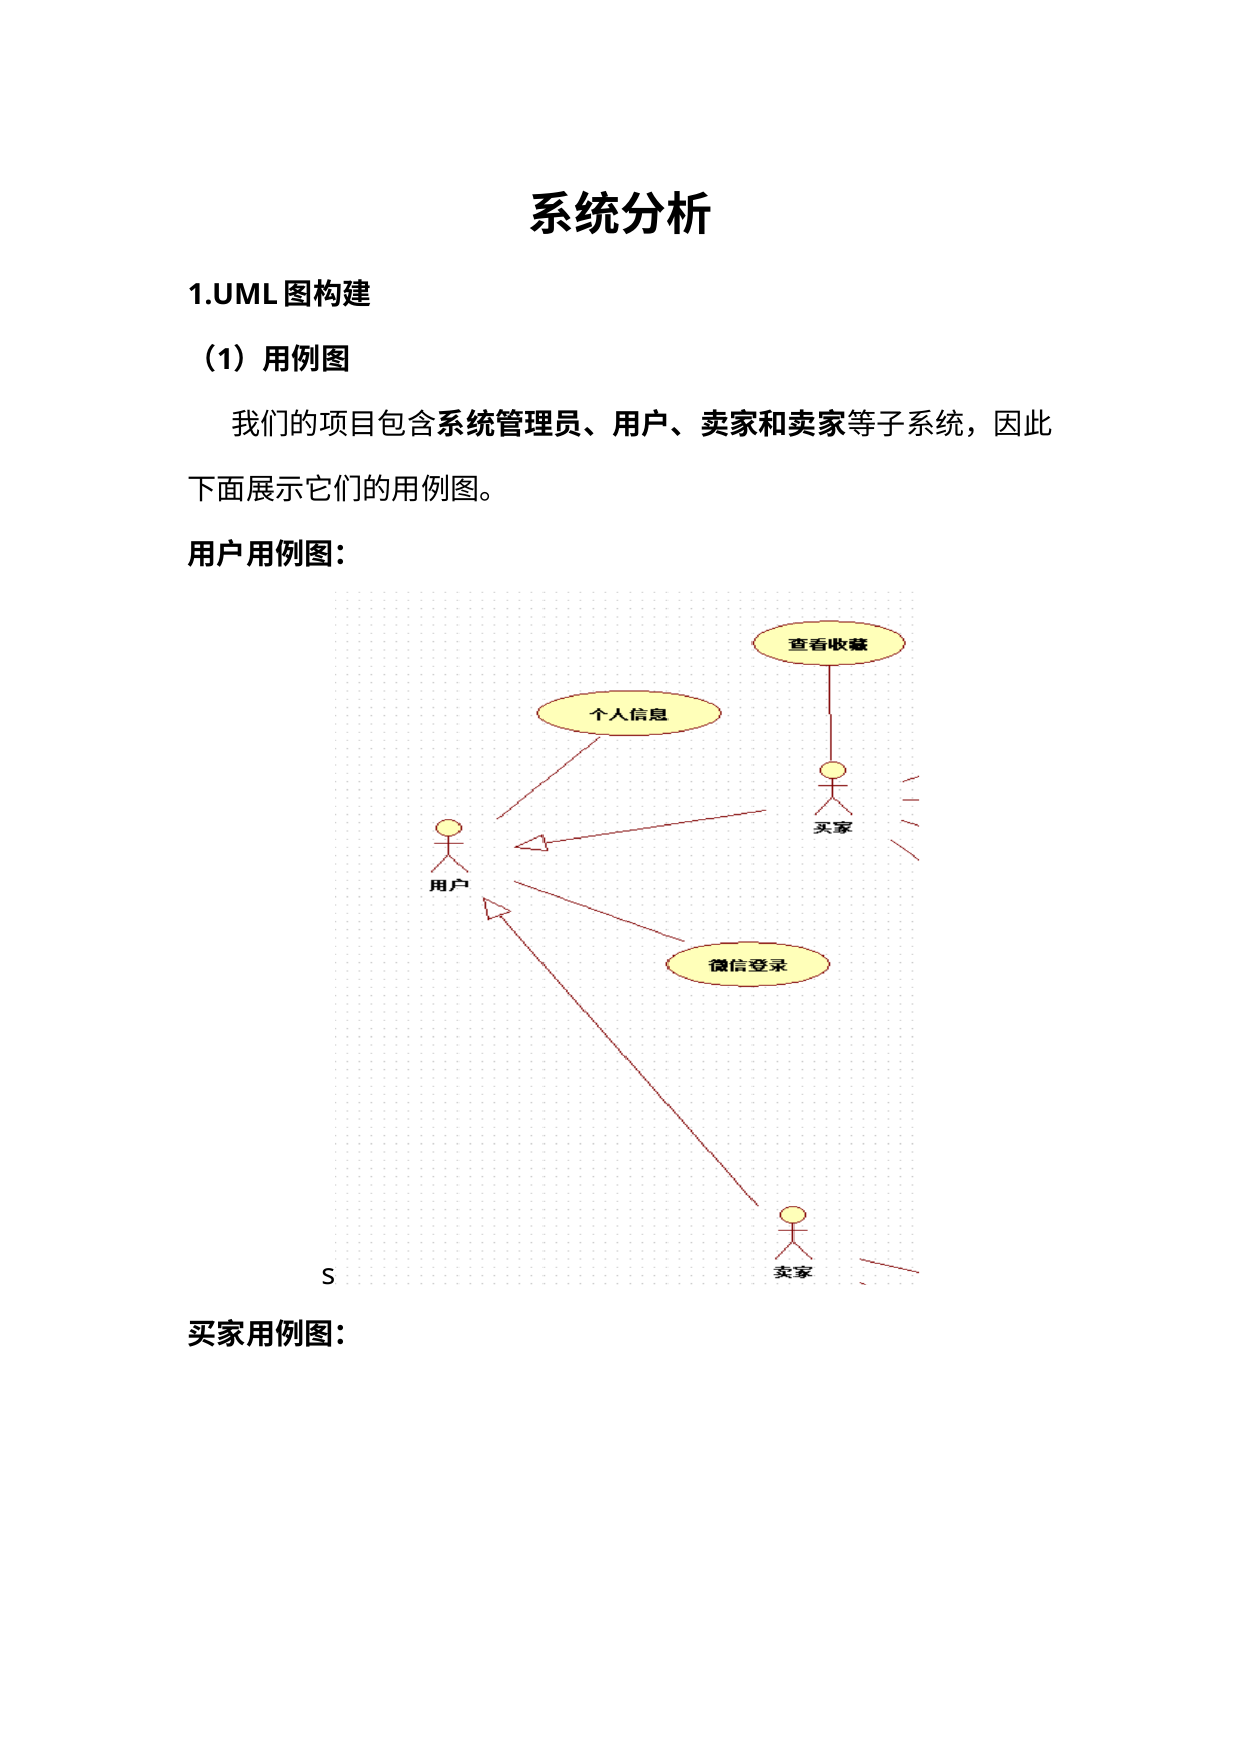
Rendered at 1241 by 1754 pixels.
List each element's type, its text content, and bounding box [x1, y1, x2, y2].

text 系统分析 [187, 162, 1053, 259]
text 买家用例图： [187, 1299, 1053, 1364]
text 用户用例图： [187, 519, 1053, 584]
picture [335, 590, 920, 1285]
text （1）用例图 [187, 324, 1053, 389]
text 1.UML图构建 [187, 259, 1053, 324]
text 我们的项目包含系统管理员、用户、卖家和卖家等子系统，因此下面展示它们的用例图。 [187, 389, 1053, 519]
